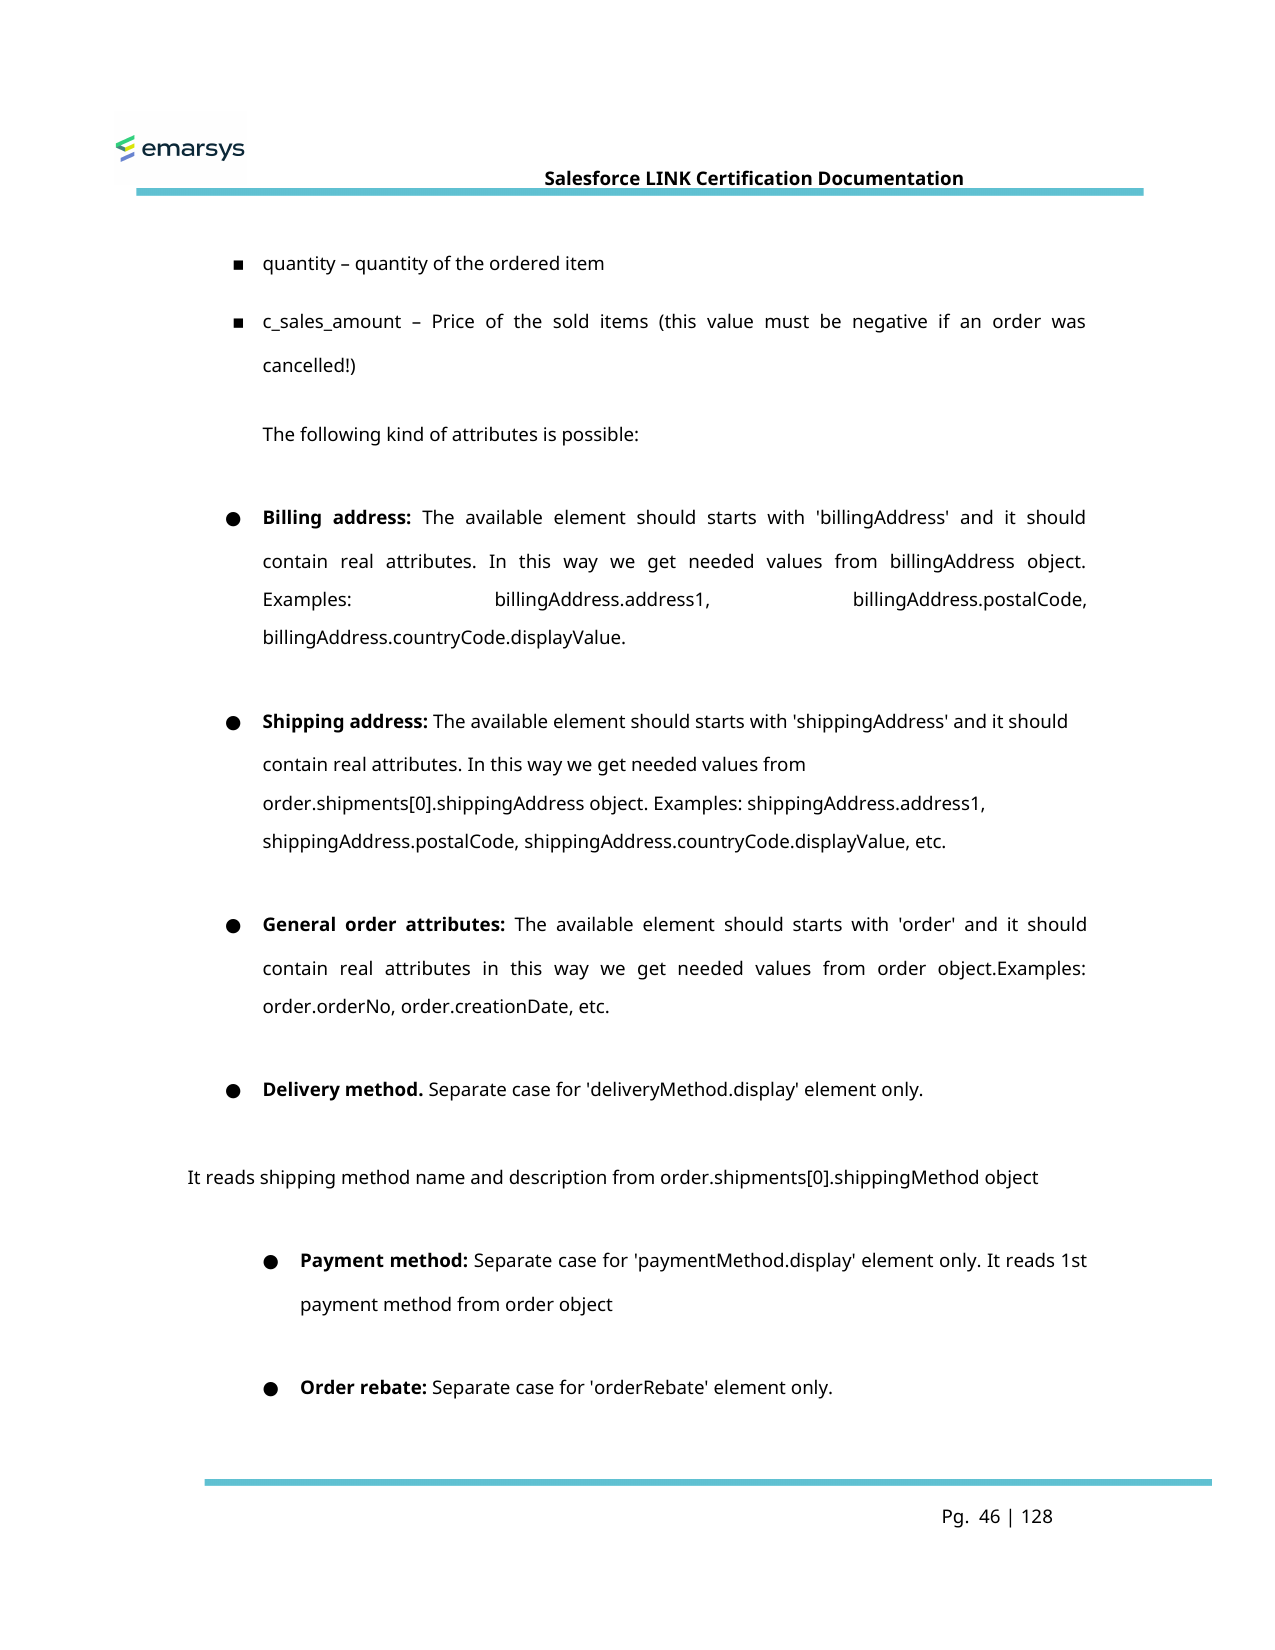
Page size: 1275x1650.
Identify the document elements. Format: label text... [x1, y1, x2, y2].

list Payment method: Separate case for 'paymentMethod.display' element only. It reads 1st payment method from order object [262, 1240, 1087, 1316]
list Order rebate: Separate case for 'orderRebate' element only. [262, 1367, 1087, 1405]
picture [113, 111, 247, 185]
text It reads shipping method name and description from order.shipments[0].shippingMethod object [187, 1164, 1087, 1189]
text The following kind of attributes is possible: [187, 421, 1087, 447]
list General order attributes: The available element should starts with 'order' and it should contain real attributes in this way we get needed values from order object.Examples: order.orderNo, order.creationDate, etc. [225, 904, 1087, 1019]
list c_sales_amount – Price of the sold items (this value must be negative if an order was cancelled!) [232, 301, 1087, 377]
list Billing address: The available element should starts with 'billingAddress' and it should contain real attributes. In this way we get needed values from billingAddress object. Examples: billingAddress.address1, billingAddress.postalCode, billingAddress.countryCode.displayValue. [225, 497, 1087, 650]
list Delivery method. Separate case for 'deliveryMethod.display' element only. [225, 1069, 1087, 1107]
picture [136, 188, 1144, 196]
picture [204, 1479, 1212, 1486]
list Shipping address: The available element should starts with 'shippingAddress' and it should contain real attributes. In this way we get needed values from order.shipments[0].shippingAddress object. Examples: shippingAddress.address1, shippingAddress.postalCode, shippingAddress.countryCode.displayValue, etc. [225, 700, 1087, 853]
list quantity – quantity of the ordered item [232, 243, 1087, 282]
